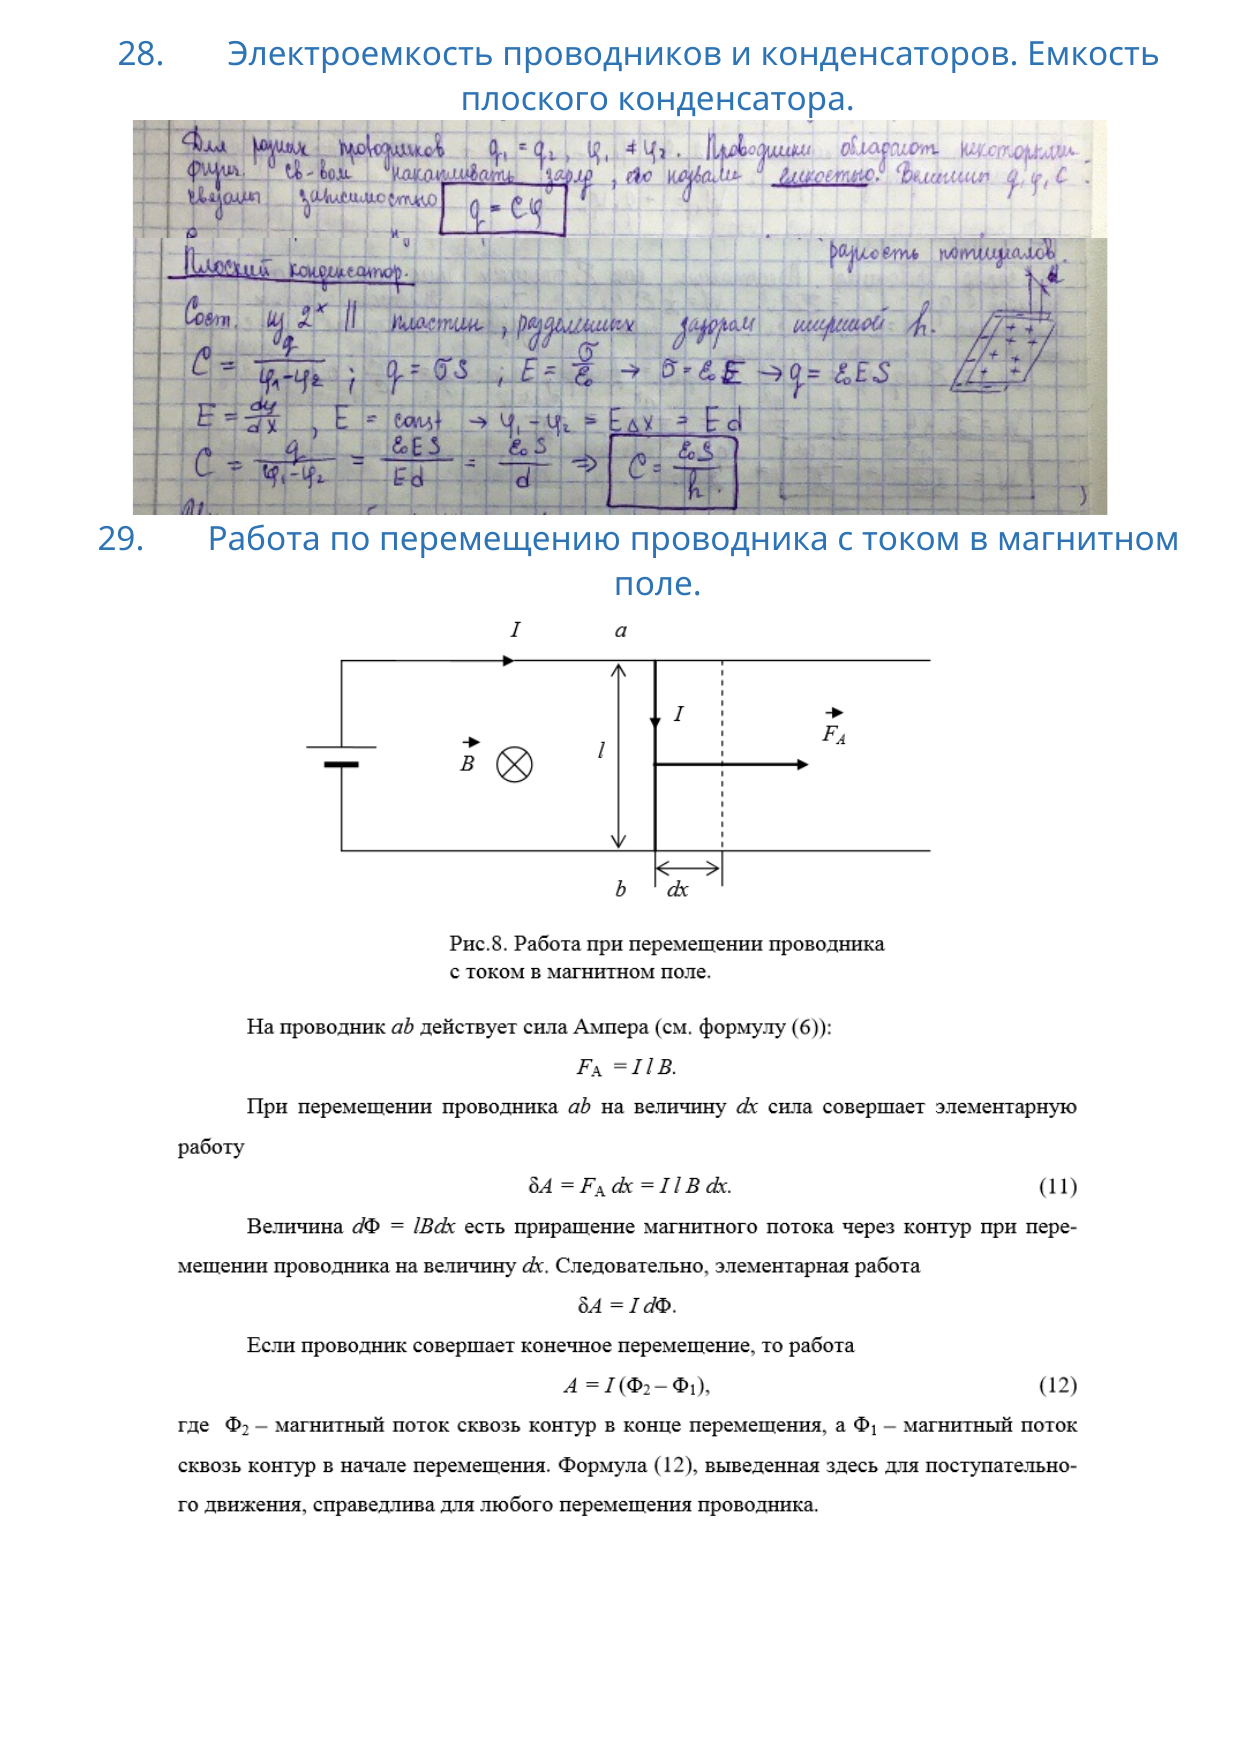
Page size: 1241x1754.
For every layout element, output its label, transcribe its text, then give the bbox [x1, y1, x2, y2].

picture [130, 605, 1110, 1549]
subtitle Работа по перемещению проводника с током в магнитном поле. [67, 514, 1211, 605]
picture [132, 120, 1108, 515]
subtitle Электроемкость проводников и конденсаторов. Емкость плоского конденсатора. [67, 29, 1211, 120]
